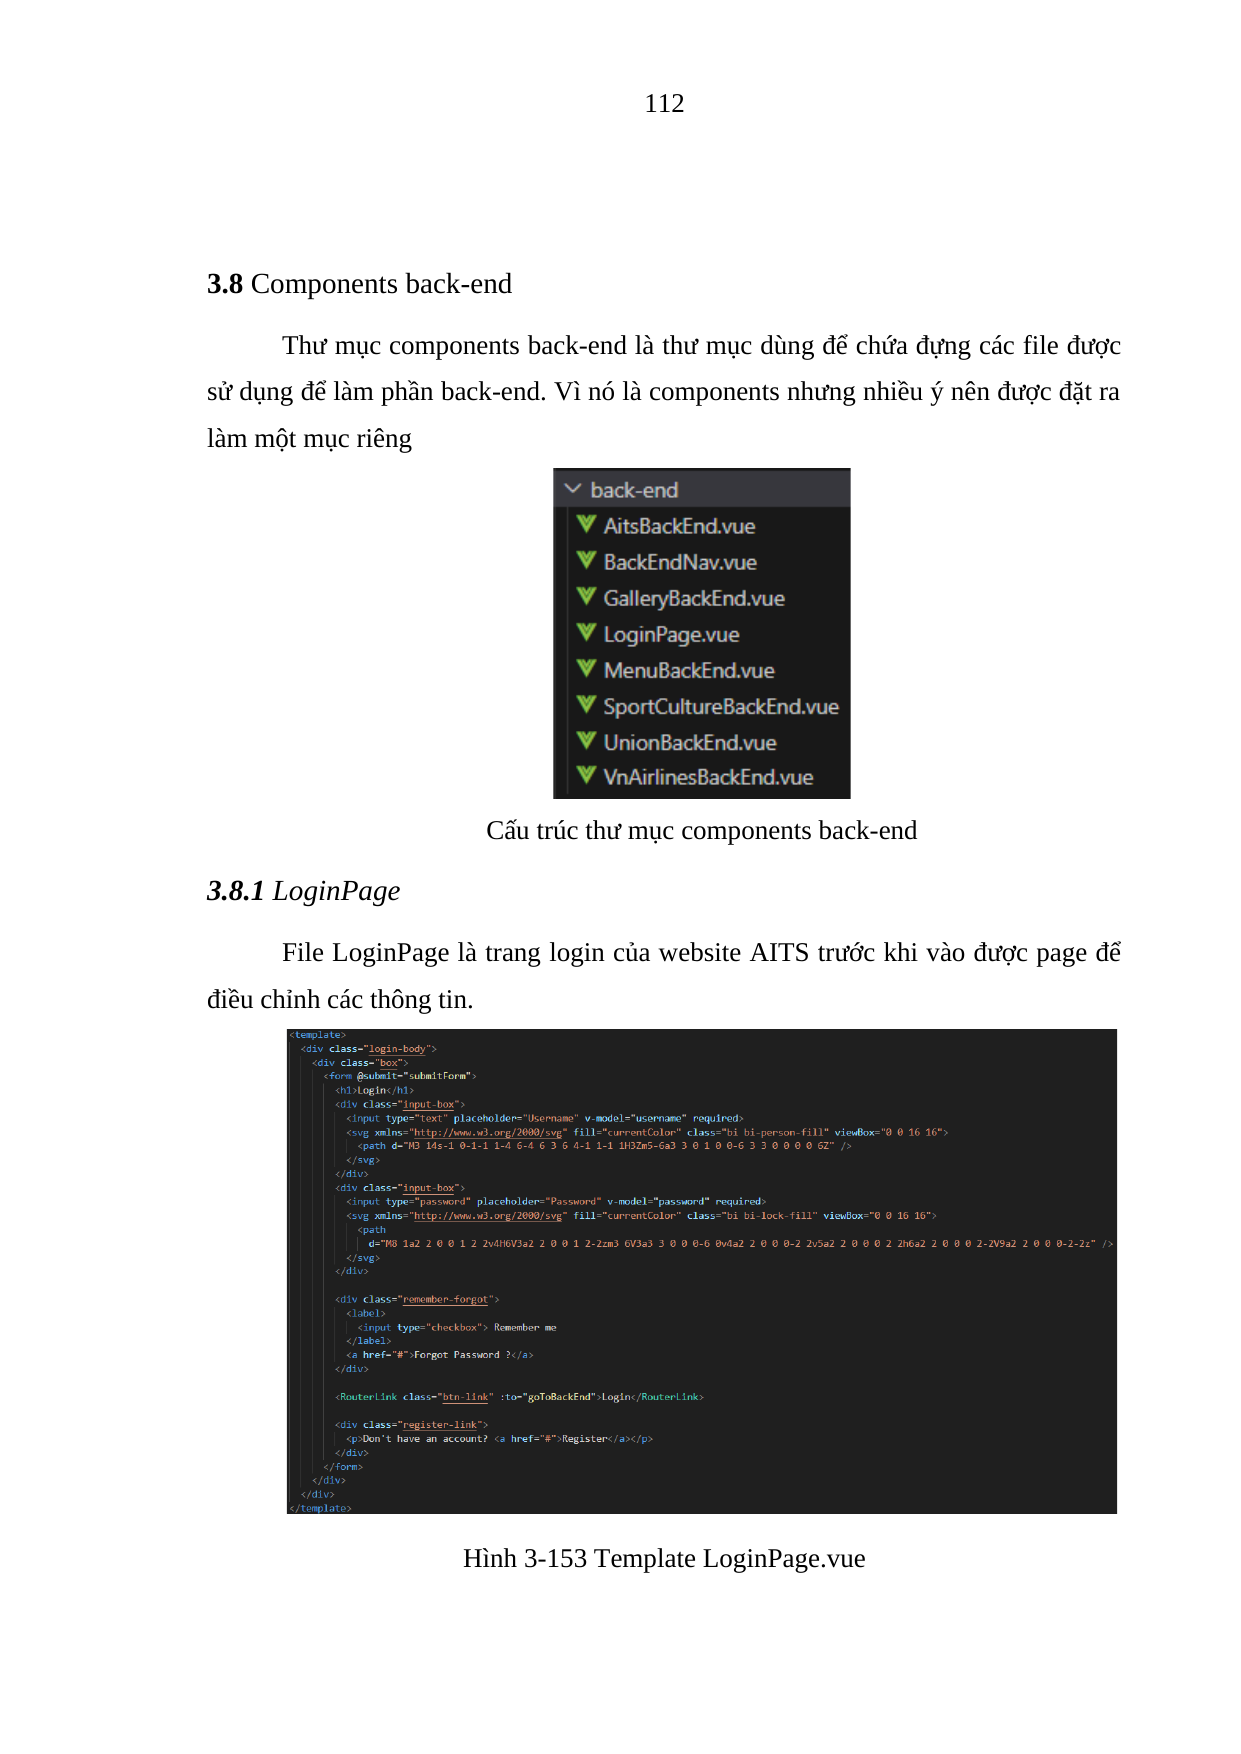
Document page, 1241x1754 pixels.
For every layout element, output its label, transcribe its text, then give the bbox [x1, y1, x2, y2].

subtitle LoginPage [207, 873, 1122, 907]
text Cấu trúc thư mục components back-end [207, 814, 1122, 845]
text File LoginPage là trang login của website AITS trước khi vào được page để điều chỉnh các thông tin. [207, 936, 1122, 1014]
subtitle Components back-end [207, 266, 1122, 299]
picture [286, 1029, 1118, 1514]
text Thư mục components back-end là thư mục dùng để chứa đựng các file được sử dụng để làm phần back-end. Vì nó là components nhưng nhiều ý nên được đặt ra làm một mục riêng [207, 329, 1122, 453]
picture [553, 468, 851, 799]
